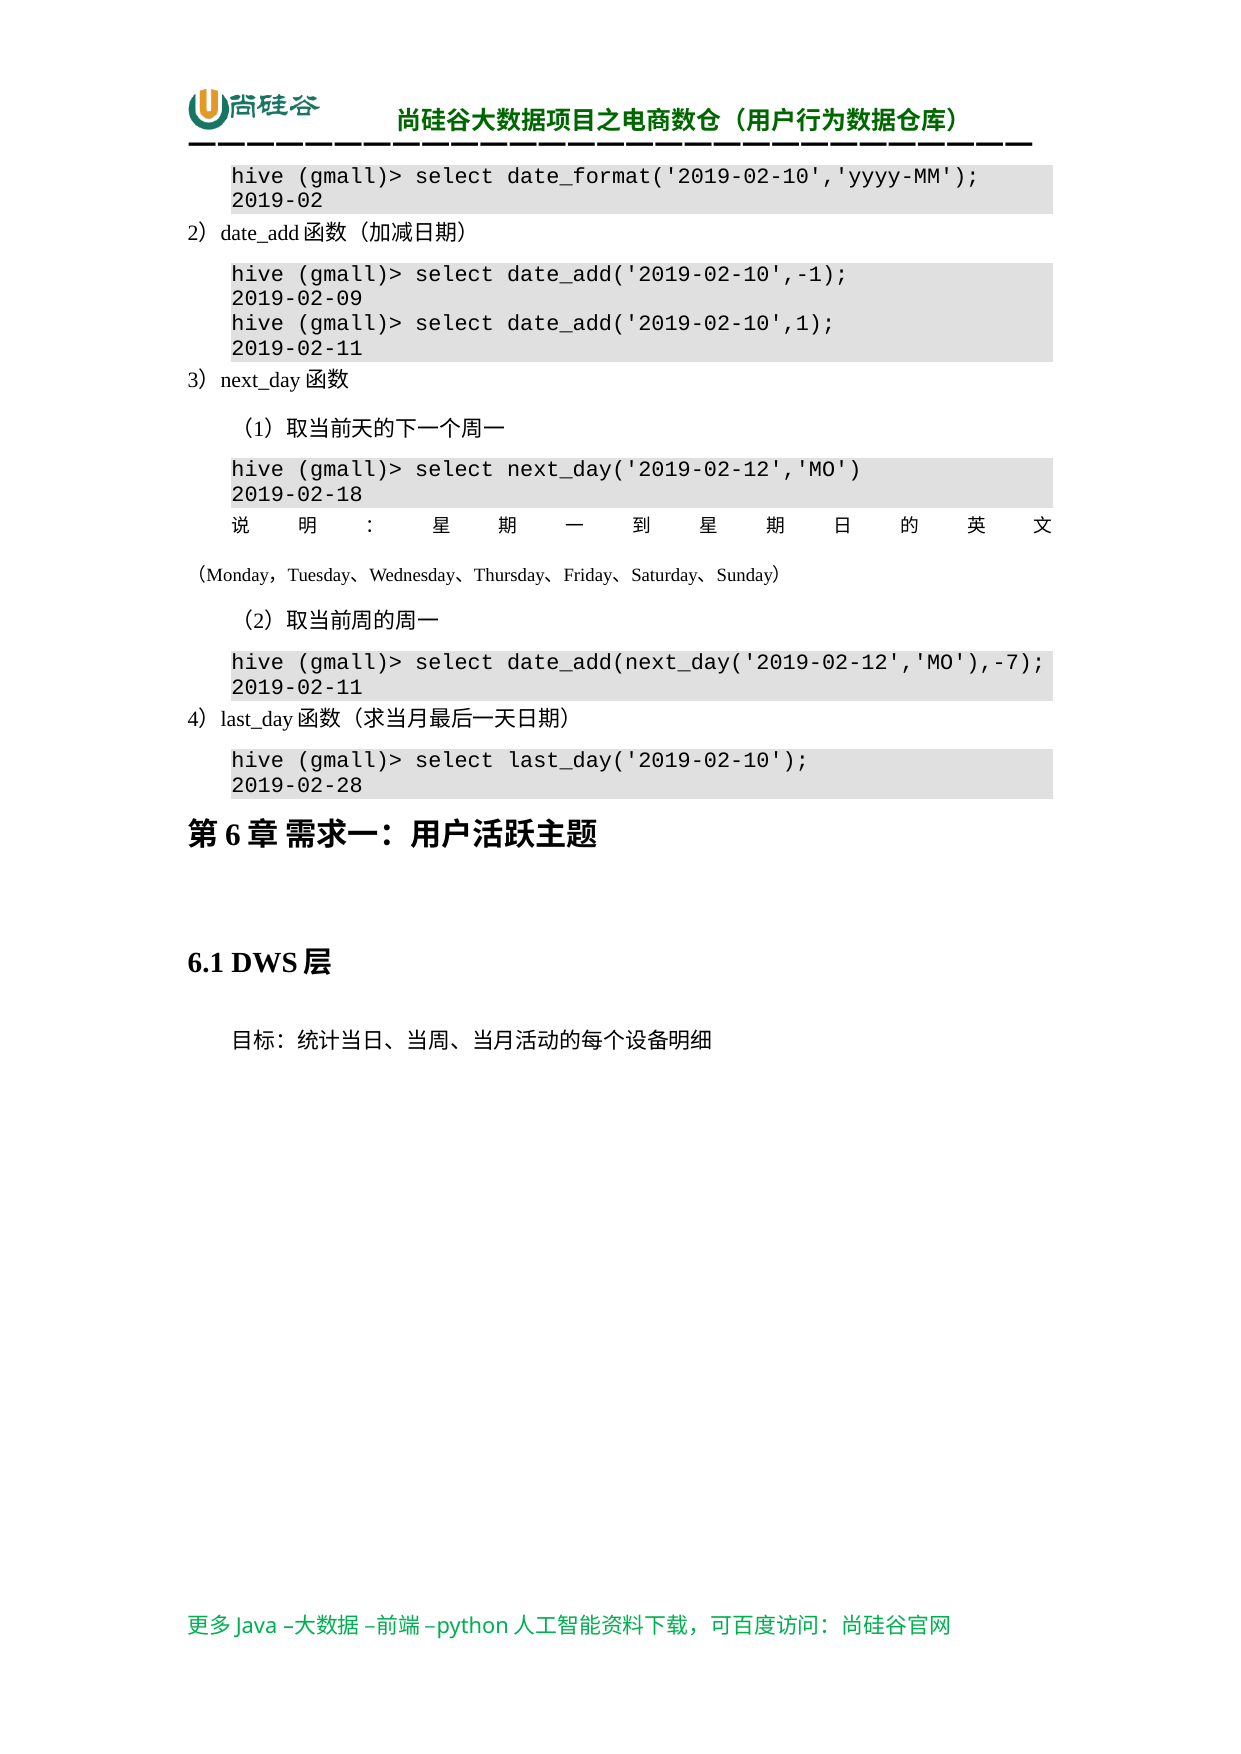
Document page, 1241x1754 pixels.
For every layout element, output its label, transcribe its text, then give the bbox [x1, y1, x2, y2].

text 2019-02-11 [231, 676, 1053, 701]
text 4）last_day函数（求当月最后一天日期） [187, 701, 1053, 733]
text hive (gmall)> select date_add(next_day('2019-02-12','MO'),-7); [231, 651, 1053, 676]
text 2019-02-28 [231, 774, 1053, 799]
text 2019-02-18 [231, 483, 1053, 508]
text 说明：星期一到星期日的英文（Monday，Tuesday、Wednesday、Thursday、Friday、Saturday、Sunday） [187, 508, 1053, 589]
text hive (gmall)> select date_format('2019-02-10','yyyy-MM'); [231, 165, 1053, 189]
subtitle 第6章 需求一：用户活跃主题 [187, 799, 1053, 864]
text hive (gmall)> select last_day('2019-02-10'); [231, 749, 1053, 774]
text （1）取当前天的下一个周一 [187, 410, 1053, 443]
text 目标：统计当日、当周、当月活动的每个设备明细 [187, 1022, 1053, 1055]
text 2019-02 [231, 189, 1053, 214]
text hive (gmall)> select next_day('2019-02-12','MO') [231, 458, 1053, 483]
text 2019-02-09 [231, 287, 1053, 312]
text （2）取当前周的周一 [187, 603, 1053, 635]
text 2）date_add函数（加减日期） [187, 214, 1053, 247]
text hive (gmall)> select date_add('2019-02-10',-1); [231, 263, 1053, 287]
picture [187, 88, 320, 130]
text 2019-02-11 [231, 337, 1053, 362]
text hive (gmall)> select date_add('2019-02-10',1); [231, 312, 1053, 337]
text 3）next_day函数 [187, 362, 1053, 394]
subtitle 6.1 DWS层 [187, 927, 1053, 992]
